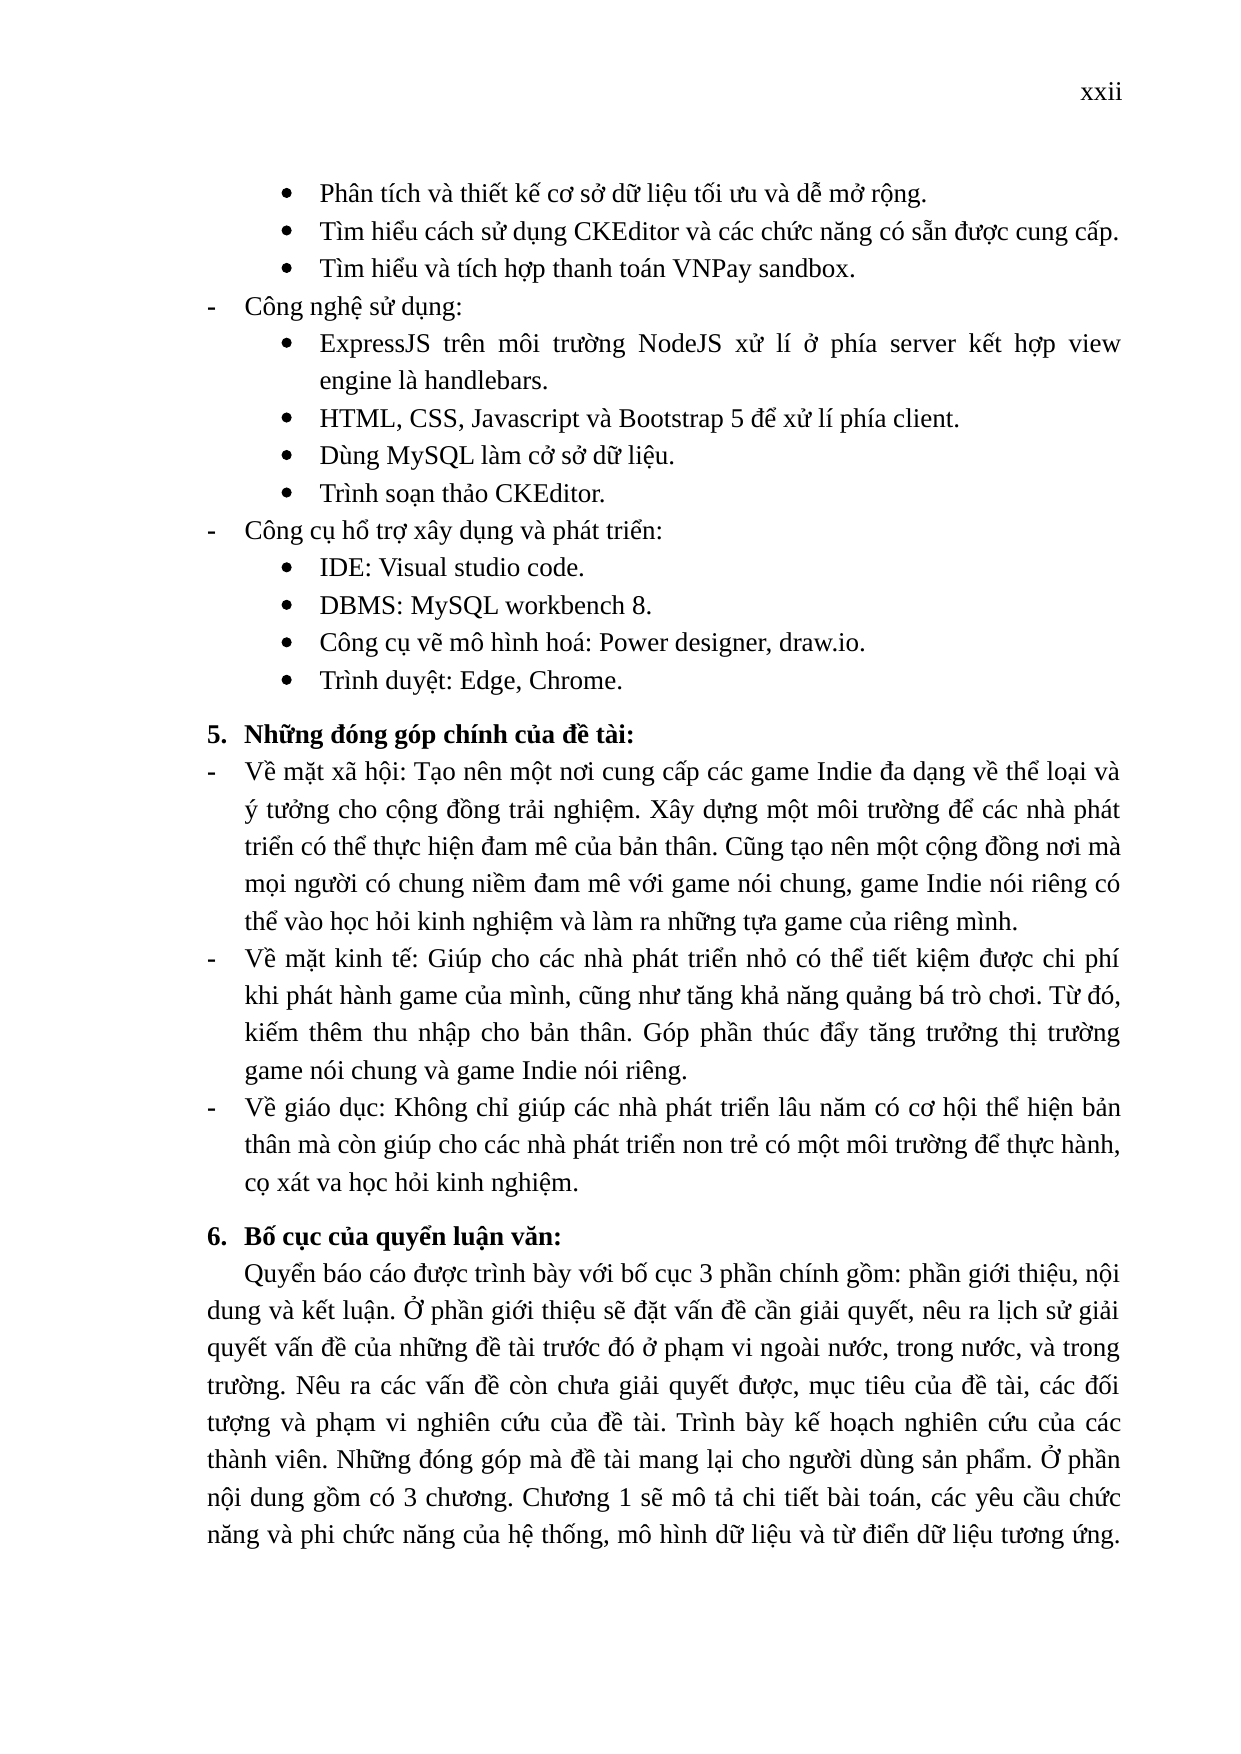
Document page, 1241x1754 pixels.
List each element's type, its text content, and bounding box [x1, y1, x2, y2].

list Về giáo dục: Không chỉ giúp các nhà phát triển lâu năm có cơ hội thể hiện bản thân mà còn giúp cho các nhà phát triển non trẻ có một môi trường để thực hành, cọ xát va học hỏi kinh nghiệm. [207, 1091, 1122, 1197]
list Tìm hiểu cách sử dụng CKEditor và các chức năng có sẵn được cung cấp. [282, 215, 1122, 246]
subtitle Những đóng góp chính của đề tài: [207, 718, 1122, 749]
list Công cụ vẽ mô hình hoá: Power designer, draw.io. [282, 626, 1122, 658]
list Công nghệ sử dụng: [207, 290, 1122, 321]
list Công cụ hổ trợ xây dụng và phát triển: [207, 514, 1122, 545]
list ExpressJS trên môi trường NodeJS xử lí ở phía server kết hợp view engine là handlebars. [282, 327, 1122, 396]
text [207, 1257, 1122, 1549]
list IDE: Visual studio code. [282, 551, 1122, 583]
subtitle Bố cục của quyển luận văn: [207, 1219, 1122, 1251]
list DBMS: MySQL workbench 8. [282, 589, 1122, 620]
list Về mặt xã hội: Tạo nên một nơi cung cấp các game Indie đa dạng về thể loại và ý tưởng cho cộng đồng trải nghiệm. Xây dựng một môi trường để các nhà phát triển có thể thực hiện đam mê của bản thân. Cũng tạo nên một cộng đồng nơi mà mọi người có chung niềm đam mê với game nói chung, game Indie nói riêng có thể vào học hỏi kinh nghiệm và làm ra những tựa game của riêng mình. [207, 755, 1122, 936]
list Phân tích và thiết kế cơ sở dữ liệu tối ưu và dễ mở rộng. [282, 177, 1122, 208]
list HTML, CSS, Javascript và Bootstrap 5 để xử lí phía client. [282, 402, 1122, 433]
list Dùng MySQL làm cở sở dữ liệu. [282, 439, 1122, 470]
list Tìm hiểu và tích hợp thanh toán VNPay sandbox. [282, 252, 1122, 283]
list Về mặt kinh tế: Giúp cho các nhà phát triển nhỏ có thể tiết kiệm được chi phí khi phát hành game của mình, cũng như tăng khả năng quảng bá trò chơi. Từ đó, kiếm thêm thu nhập cho bản thân. Góp phần thúc đẩy tăng trưởng thị trường game nói chung và game Indie nói riêng. [207, 942, 1122, 1085]
list Trình soạn thảo CKEditor. [282, 477, 1122, 508]
list Trình duyệt: Edge, Chrome. [282, 664, 1122, 695]
